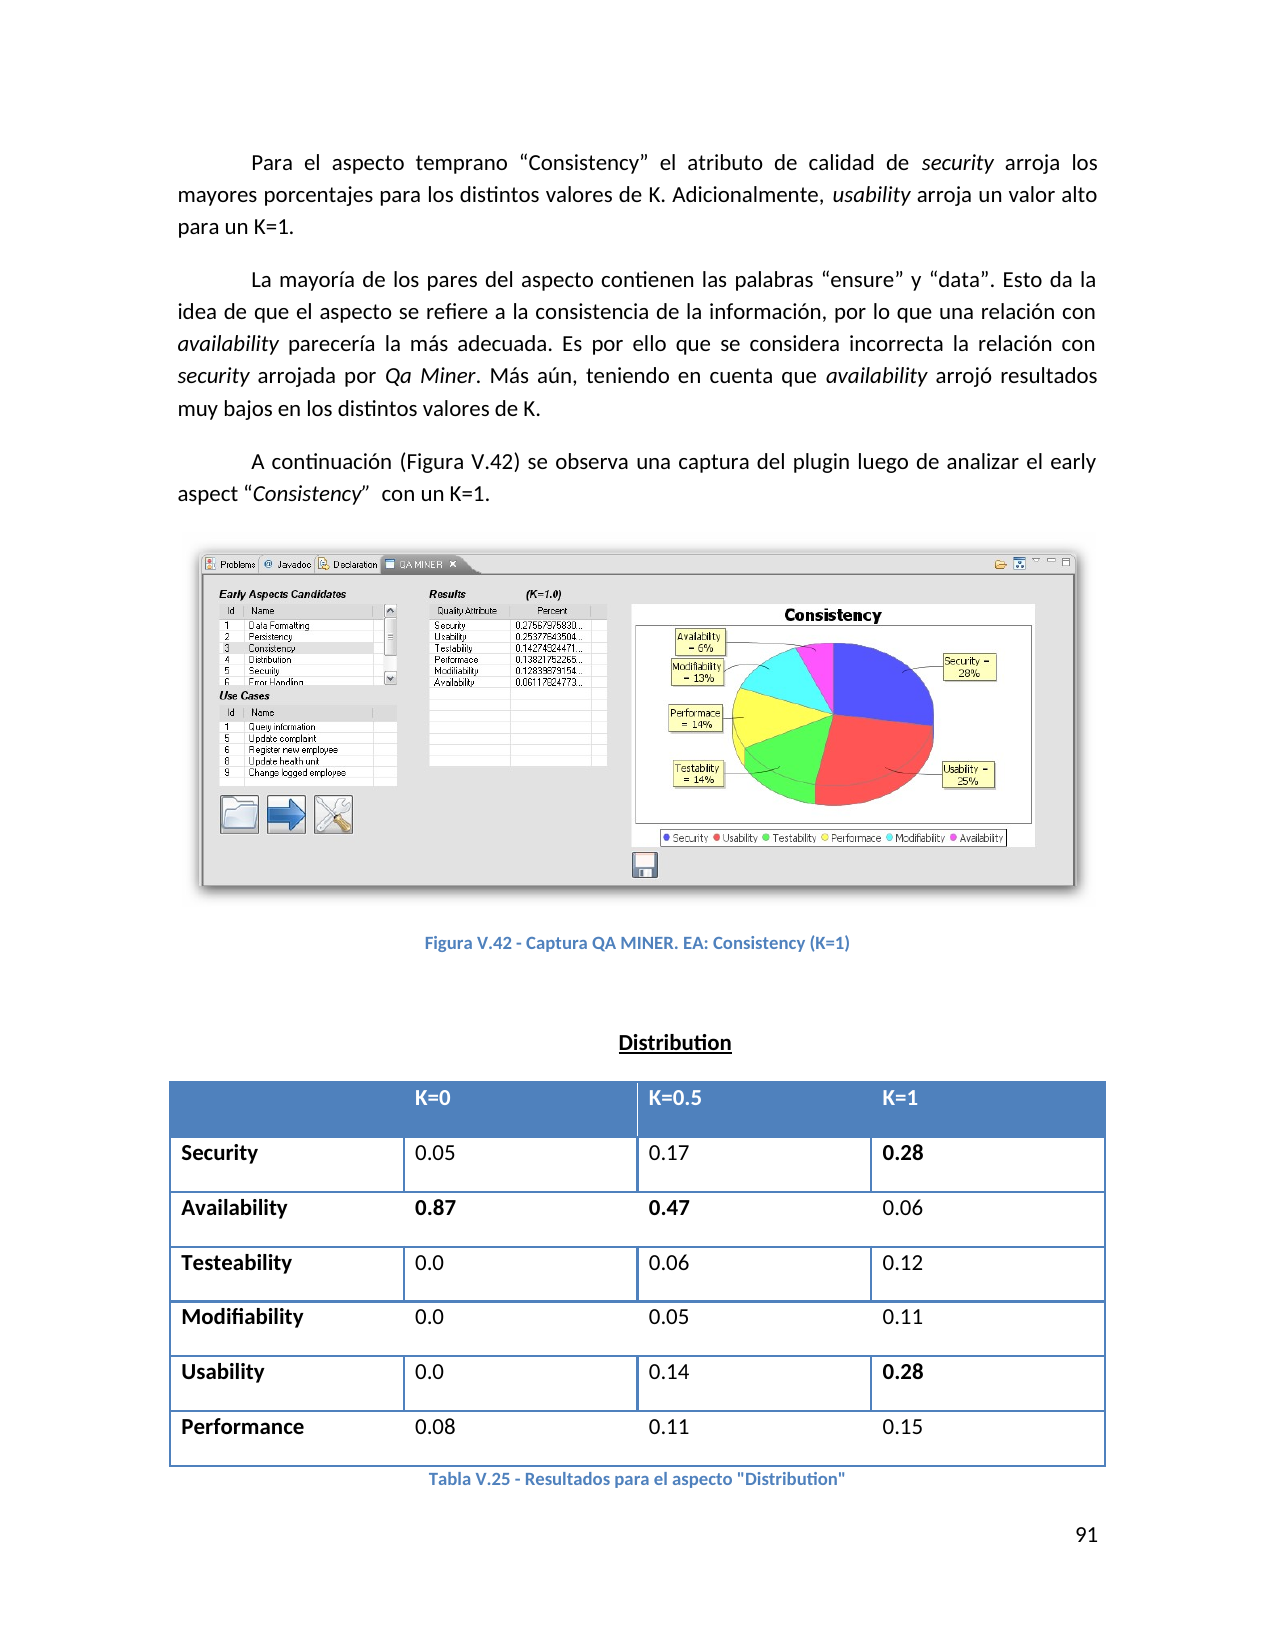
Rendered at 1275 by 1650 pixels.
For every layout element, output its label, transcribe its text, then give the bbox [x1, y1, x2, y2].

table_cell 0.11 [871, 1303, 1104, 1355]
table_cell 0.14 [639, 1357, 870, 1410]
table_cell 0.15 [871, 1412, 1104, 1465]
table_cell 0.08 [404, 1412, 637, 1465]
table_cell 0.05 [638, 1303, 871, 1355]
table_cell 0.0 [404, 1303, 637, 1355]
table_header K=0.5 [638, 1083, 871, 1136]
picture [178, 532, 1097, 907]
table_cell 0.28 [872, 1357, 1104, 1410]
table_cell Security [171, 1138, 403, 1191]
table_cell 0.87 [404, 1193, 637, 1246]
table_cell Availability [171, 1193, 404, 1246]
table_cell Usability [171, 1357, 403, 1410]
table_header K=1 [871, 1083, 1104, 1136]
table_header K=0 [404, 1083, 637, 1136]
table_cell 0.05 [405, 1138, 636, 1191]
table_cell 0.11 [638, 1412, 871, 1465]
table_cell 0.06 [639, 1248, 870, 1300]
table_cell 0.0 [405, 1248, 636, 1300]
table_cell 0.12 [872, 1248, 1104, 1300]
table_cell 0.47 [638, 1193, 871, 1246]
table_cell Modifiability [171, 1303, 404, 1355]
table_cell 0.0 [405, 1357, 636, 1410]
table_cell Testeability [171, 1248, 403, 1300]
table_cell 0.06 [871, 1193, 1104, 1246]
table_cell 0.17 [639, 1138, 870, 1191]
table_header [171, 1083, 404, 1136]
table_cell Performance [171, 1412, 404, 1465]
text Para el aspecto temprano “Consistency” el atributo de calidad de security arroja los mayores porcentajes para los distintos valores de K. Adicionalmente, usability arroja un valor alto para un K=1. [177, 148, 1098, 240]
table_cell 0.28 [872, 1138, 1104, 1191]
list Distribution [252, 1028, 1098, 1056]
text La mayoría de los pares del aspecto contienen las palabras “ensure” y “data”. Esto da la idea de que el aspecto se refiere a la consistencia de la información, por lo que una relación con availability parecería la más adecuada. Es por ello que se considera incorrecta la relación con security arrojada por Qa Miner. Más aún, teniendo en cuenta que availability arrojó resultados muy bajos en los distintos valores de K. [177, 265, 1098, 422]
